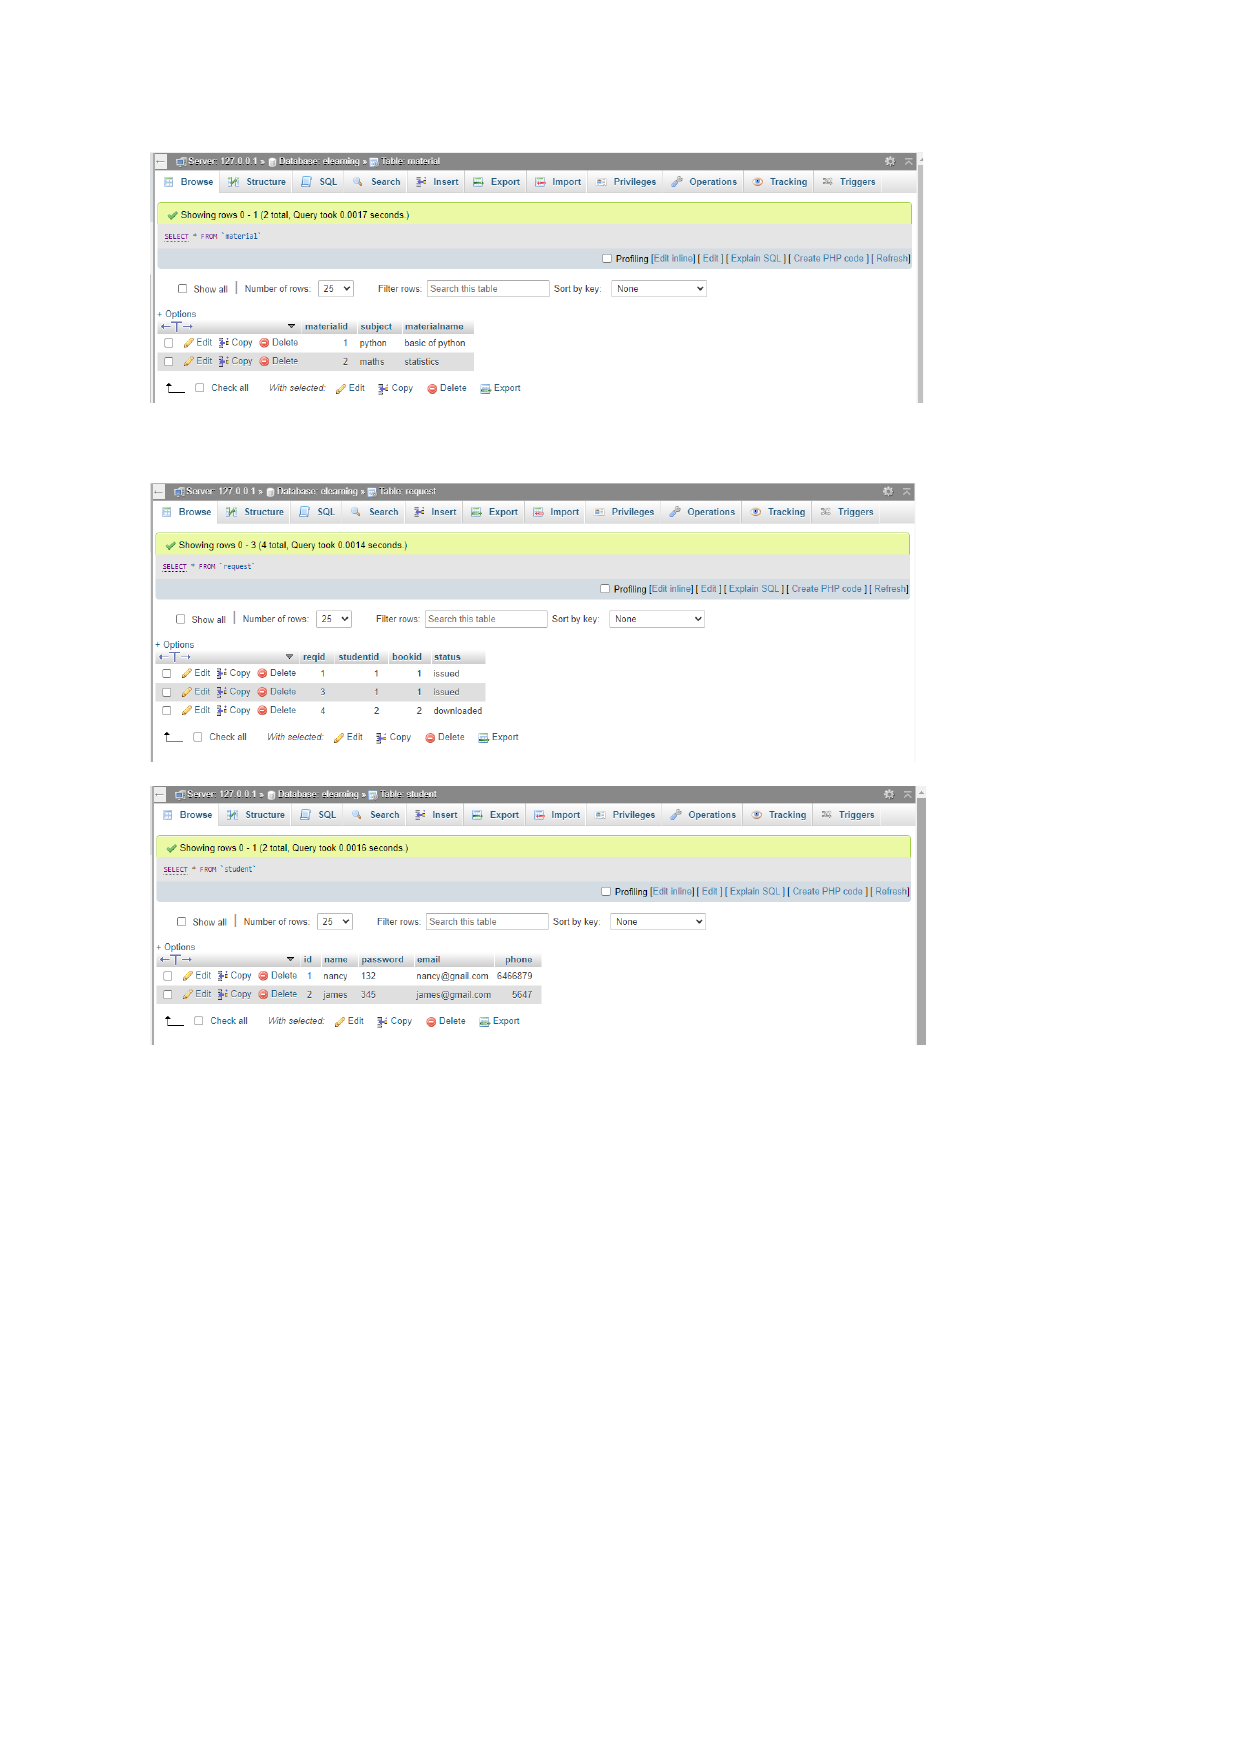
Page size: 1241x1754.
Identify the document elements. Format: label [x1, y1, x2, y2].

picture [150, 786, 927, 1045]
picture [150, 150, 924, 403]
picture [150, 480, 916, 762]
